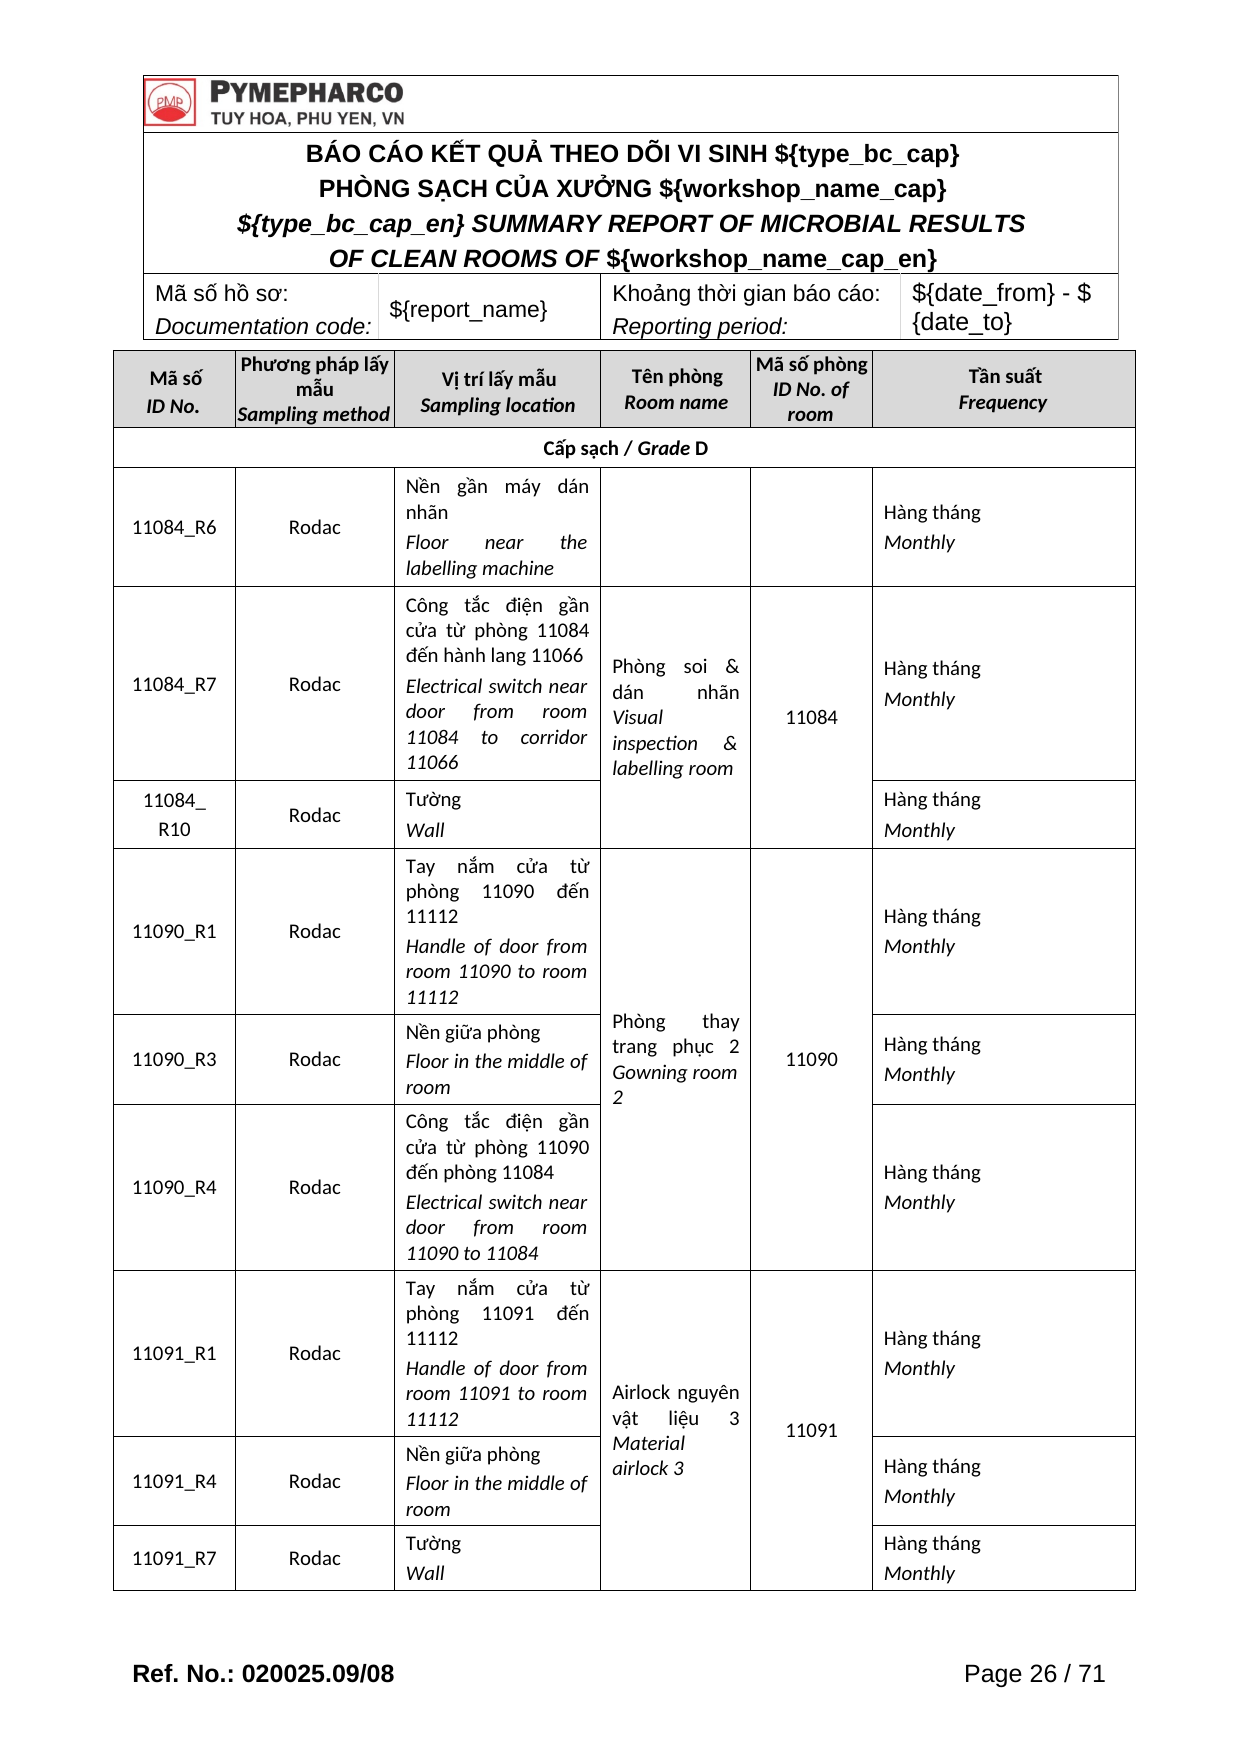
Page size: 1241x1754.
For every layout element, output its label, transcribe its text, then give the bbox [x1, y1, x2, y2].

table_cell Hàng tháng Monthly [873, 1271, 1135, 1436]
table_cell 11084 [751, 587, 872, 848]
table_cell 11091 [751, 1271, 872, 1590]
table_cell Hàng tháng Monthly [873, 1105, 1135, 1269]
table_cell 11084_R7 [114, 587, 235, 780]
table_cell Hàng tháng Monthly [873, 849, 1135, 1014]
table_cell Rodac [236, 587, 394, 780]
table_cell 11090 [751, 849, 872, 1269]
table_cell Công tắc điện gần cửa từ phòng 11084 đến hành lang 11066 Electrical switch near door from room 11084 to corridor 11066 [395, 587, 600, 780]
table_cell Rodac [236, 1015, 394, 1103]
table_cell Rodac [236, 468, 394, 586]
table_cell 11090_R1 [114, 849, 235, 1014]
table_cell 11084_R6 [114, 468, 235, 586]
table_cell 11091_R4 [114, 1437, 235, 1525]
table_cell Rodac [236, 1437, 394, 1525]
table_cell Tay nắm cửa từ phòng 11090 đến 11112 Handle of door from room 11090 to room 11112 [395, 849, 600, 1014]
table_header Tên phòng Room name [601, 351, 750, 427]
table_cell Nền gần máy dán nhãn Floor near the labelling machine [395, 468, 600, 586]
table_cell Nền giữa phòng Floor in the middle of room [395, 1015, 600, 1103]
table_cell Nền giữa phòng Floor in the middle of room [395, 1437, 600, 1525]
table_cell Rodac [236, 781, 394, 848]
table_cell Hàng tháng Monthly [873, 1437, 1135, 1525]
table_cell Tay nắm cửa từ phòng 11091 đến 11112 Handle of door from room 11091 to room 11112 [395, 1271, 600, 1436]
table_cell 11084_ R10 [114, 781, 235, 848]
picture [144, 78, 404, 127]
table_cell Rodac [236, 1271, 394, 1436]
table_cell Rodac [236, 849, 394, 1014]
table_cell 11091_R7 [114, 1526, 235, 1590]
table_cell Rodac [236, 1105, 394, 1269]
table_header Mã số phòng ID No. of room [751, 351, 872, 427]
table_cell Rodac [236, 1526, 394, 1590]
table_header Phương pháp lấy mẫu Sampling method [236, 351, 394, 427]
table_cell Phòng thay trang phục 2 Gowning room 2 [601, 849, 750, 1269]
table_cell 11091_R1 [114, 1271, 235, 1436]
table_cell 11090_R3 [114, 1015, 235, 1103]
table_header Tần suất Frequency [873, 351, 1135, 427]
table_cell Tường Wall [395, 1526, 600, 1590]
table_cell Phòng soi & dán nhãn Visual inspection & labelling room [601, 587, 750, 848]
table_header Mã số ID No. [114, 351, 235, 427]
table_cell Hàng tháng Monthly [873, 1015, 1135, 1103]
table_cell Hàng tháng Monthly [873, 468, 1135, 586]
table_cell Cấp sạch / Grade D [114, 428, 1135, 467]
table_cell Hàng tháng Monthly [873, 1526, 1135, 1590]
table_cell Hàng tháng Monthly [873, 587, 1135, 780]
table_header Vị trí lấy mẫu Sampling location [395, 351, 600, 427]
table_cell Airlock nguyên vật liệu 3 Material airlock 3 [601, 1271, 750, 1590]
table_cell Tường Wall [395, 781, 600, 848]
table_cell 11090_R4 [114, 1105, 235, 1269]
table_cell Công tắc điện gần cửa từ phòng 11090 đến phòng 11084 Electrical switch near door from room 11090 to 11084 [395, 1105, 600, 1269]
table_cell Hàng tháng Monthly [873, 781, 1135, 848]
